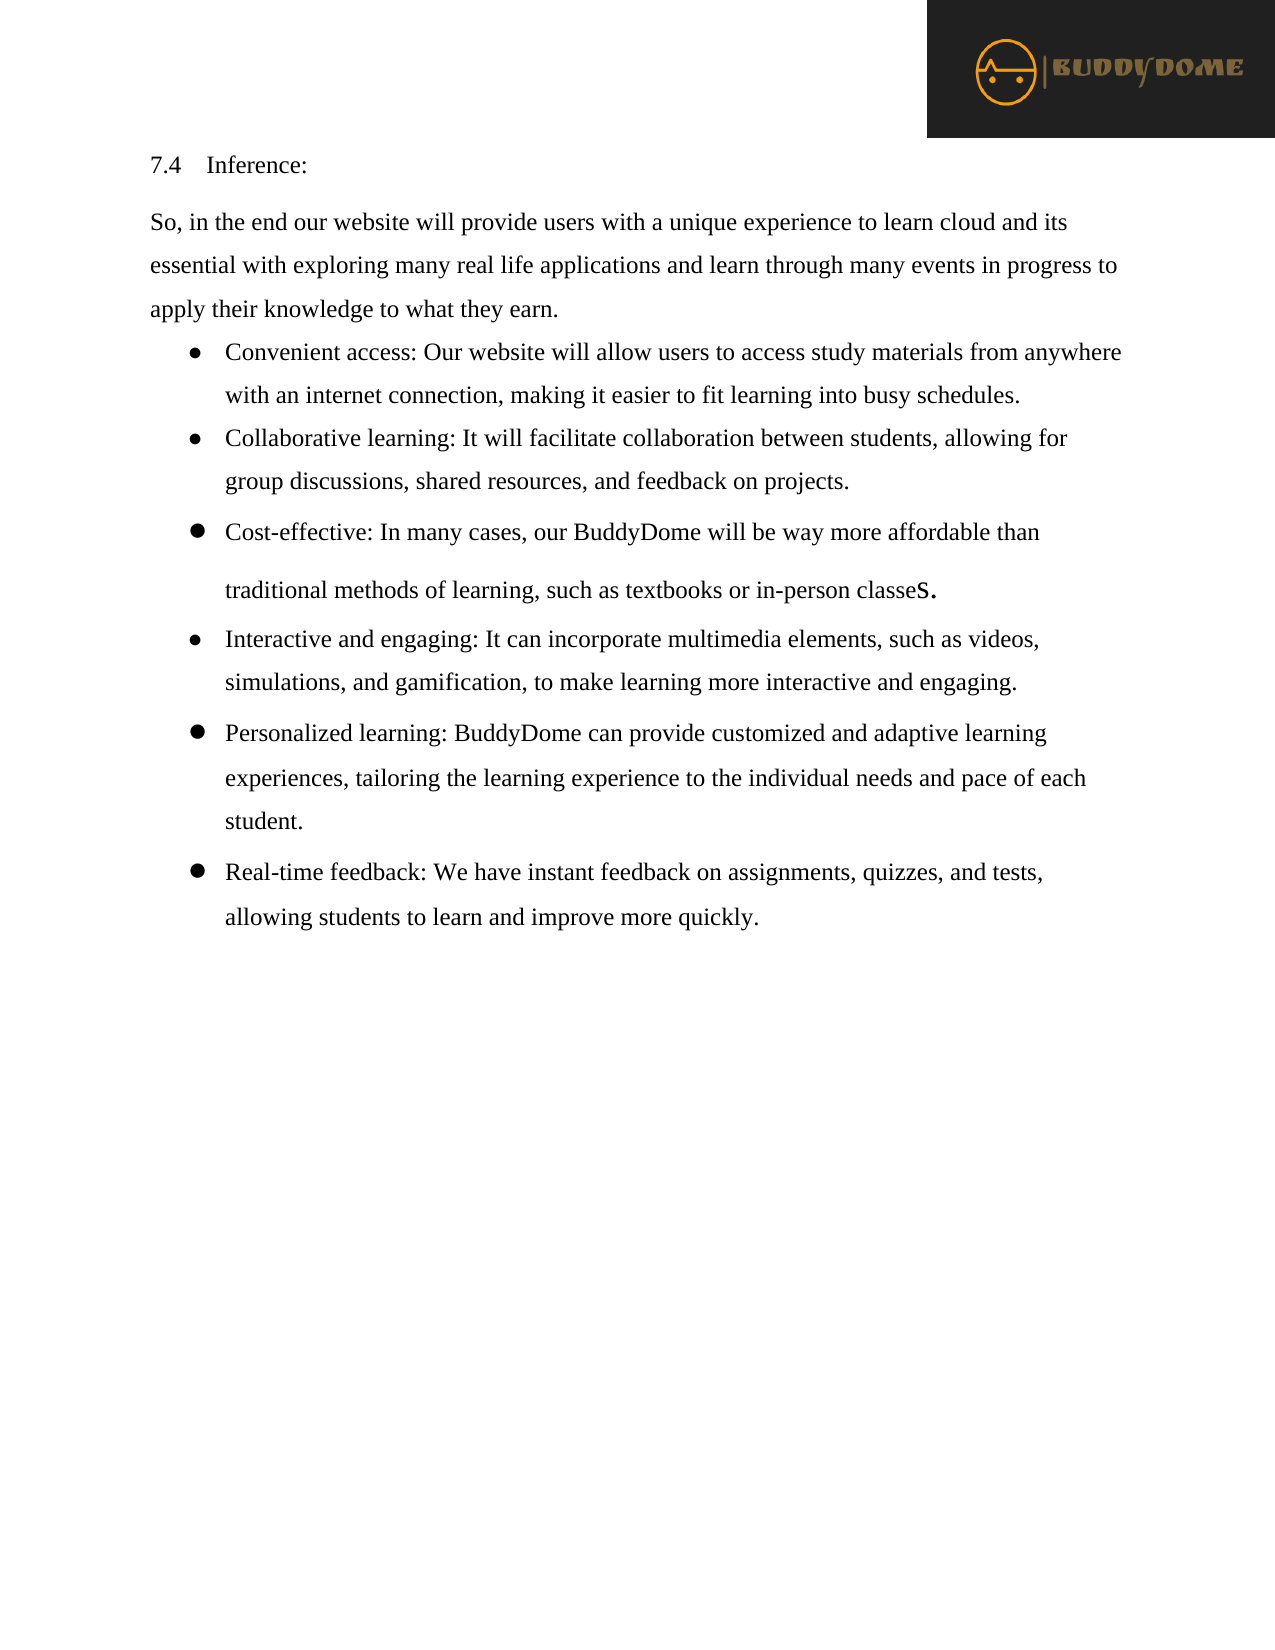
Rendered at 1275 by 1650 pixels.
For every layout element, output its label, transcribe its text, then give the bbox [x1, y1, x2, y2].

list Real-time feedback: We have instant feedback on assignments, quizzes, and tests, allowing students to learn and improve more quickly. [187, 849, 1125, 931]
list Cost-effective: In many cases, our BuddyDome will be way more affordable than traditional methods of learning, such as textbooks or in-person classes. [187, 509, 1125, 605]
list Collaborative learning: It will facilitate collaboration between students, allowing for group discussions, shared resources, and feedback on projects. [187, 423, 1125, 495]
text So, in the end our website will provide users with a unique experience to learn cloud and its essential with exploring many real life applications and learn through many events in progress to apply their knowledge to what they earn. [150, 207, 1125, 322]
list Interactive and engaging: It can incorporate multimedia elements, such as videos, simulations, and gamification, to make learning more interactive and engaging. [187, 624, 1125, 696]
list Convenient access: Our website will allow users to access study materials from anywhere with an internet connection, making it easier to fit learning into busy schedules. [187, 337, 1125, 409]
text 7.4 Inference: [150, 150, 1125, 179]
picture [927, 0, 1275, 138]
list Personalized learning: BuddyDome can provide customized and adaptive learning experiences, tailoring the learning experience to the individual needs and pace of each student. [187, 711, 1125, 835]
